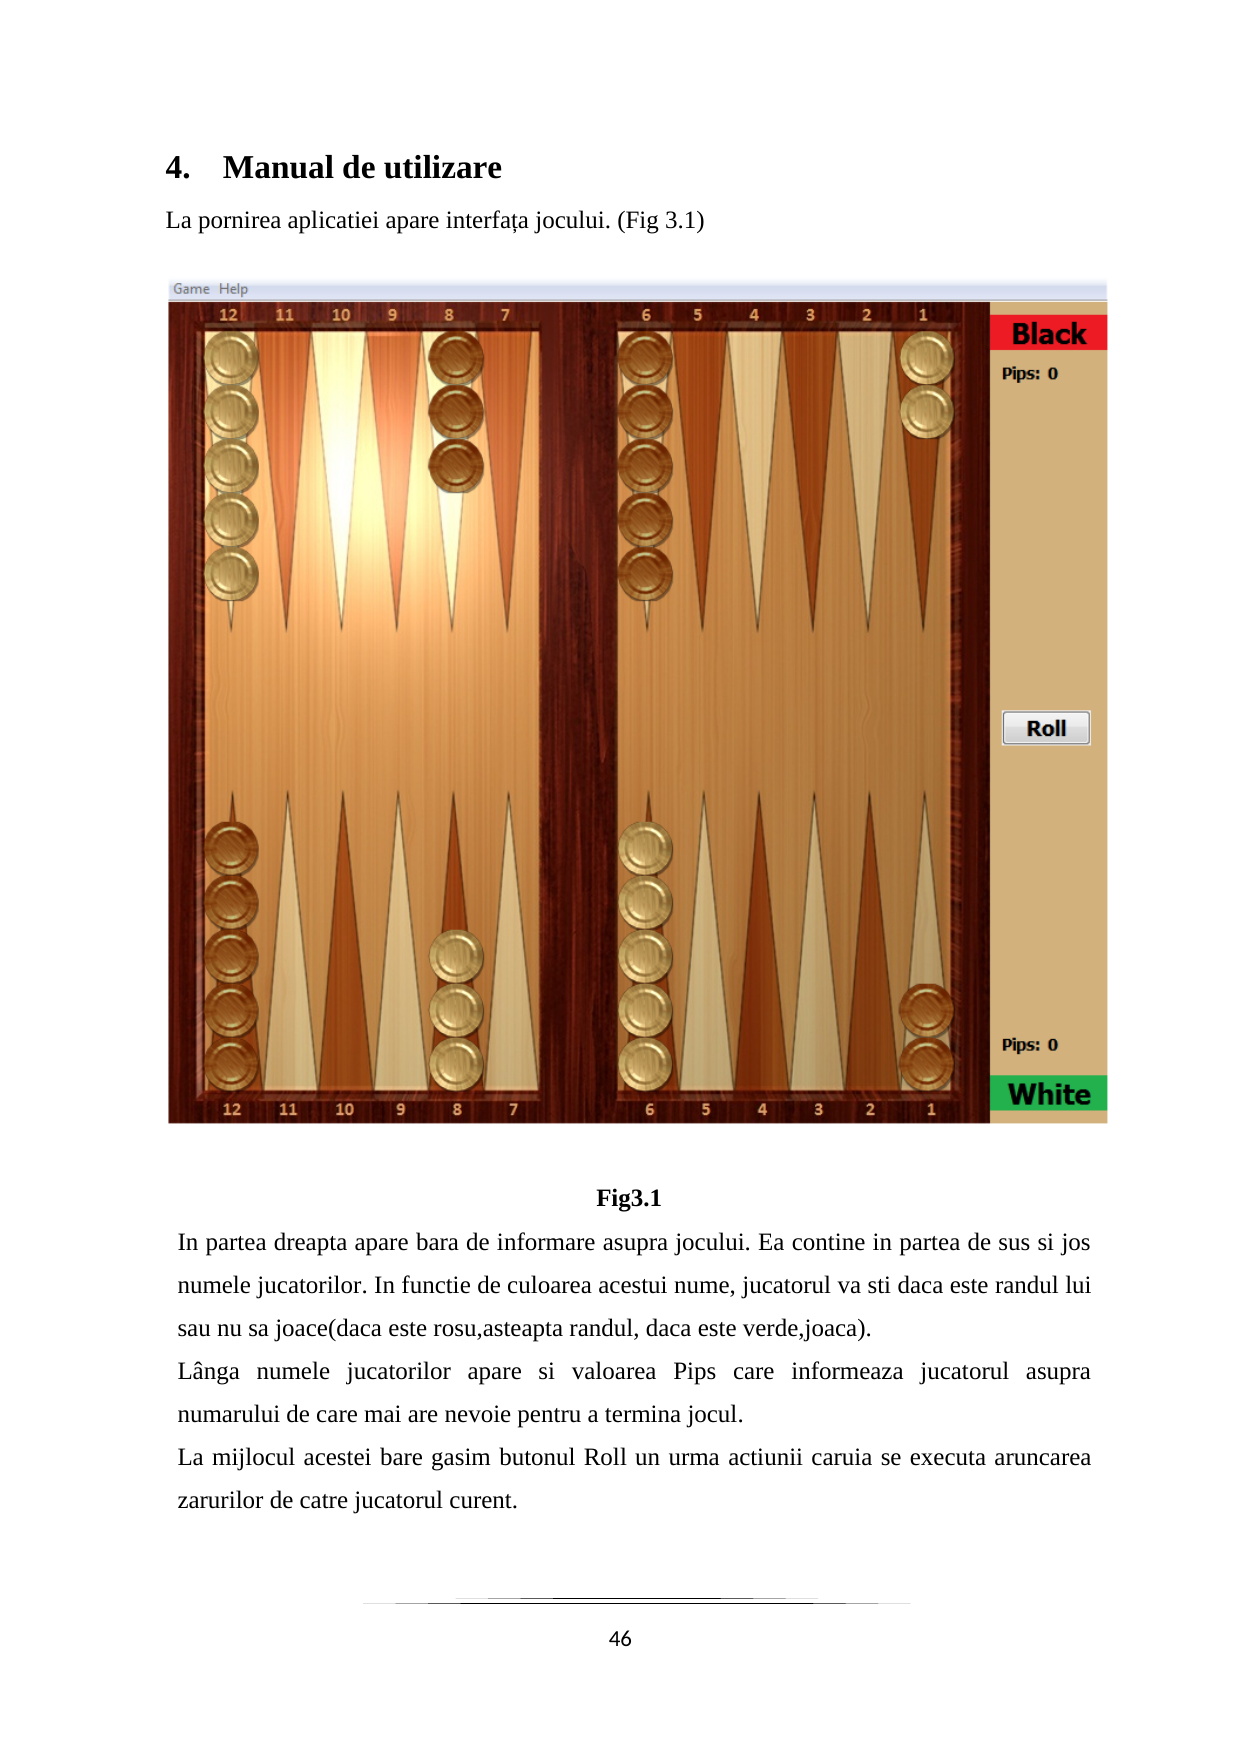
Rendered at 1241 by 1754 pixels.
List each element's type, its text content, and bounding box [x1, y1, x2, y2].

list Manual de utilizare [148, 148, 1092, 186]
list Lânga numele jucatorilor apare si valoarea Pips care informeaza jucatorul asupra numarului de care mai are nevoie pentru a termina jocul. [177, 1356, 1092, 1428]
list La mijlocul acestei bare gasim butonul Roll un urma actiunii caruia se executa aruncarea zarurilor de catre jucatorul curent. [177, 1442, 1092, 1514]
list In partea dreapta apare bara de informare asupra jocului. Ea contine in partea de sus si jos numele jucatorilor. In functie de culoarea acestui nume, jucatorul va sti daca este randul lui sau nu sa joace(daca este rosu,asteapta randul, daca este verde,joaca). [177, 1227, 1092, 1342]
list Fig3.1 [165, 1183, 1092, 1212]
list La pornirea aplicatiei apare interfața jocului. (Fig 3.1) [165, 205, 1092, 234]
